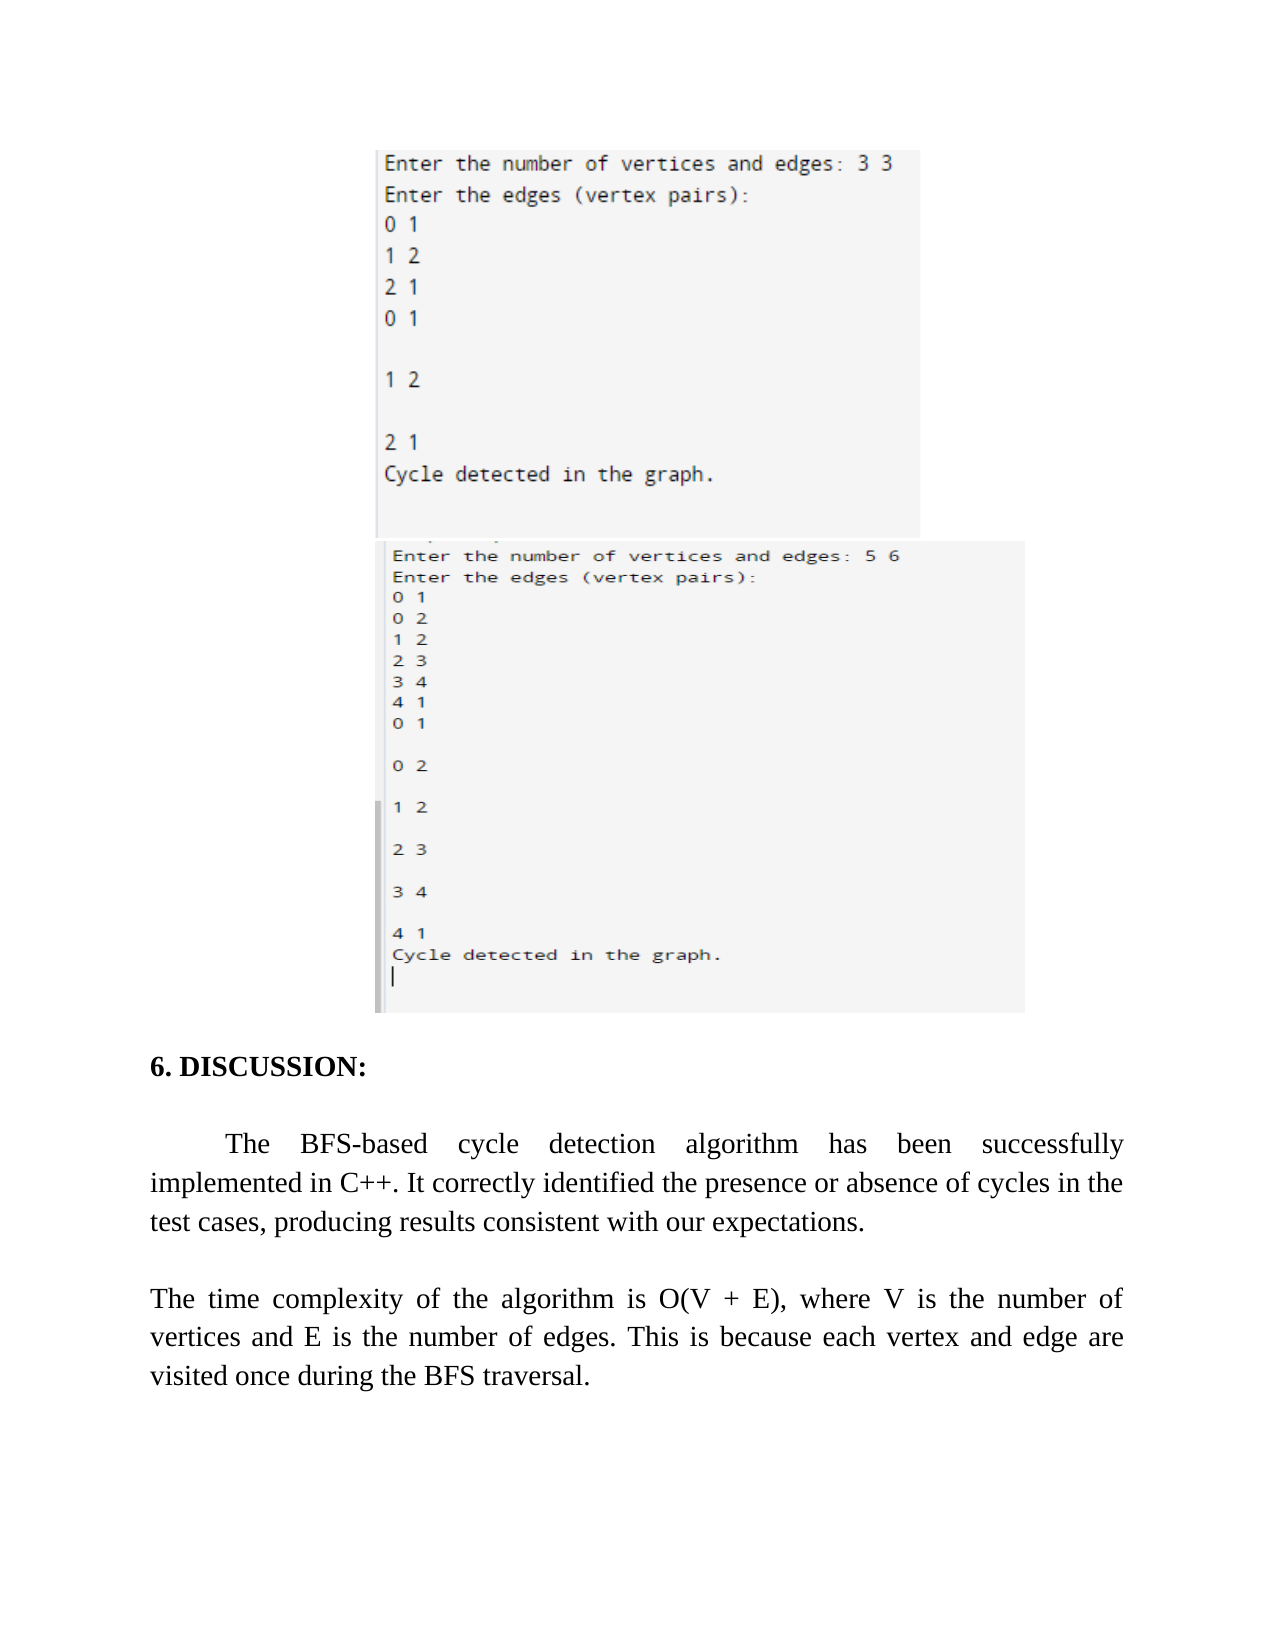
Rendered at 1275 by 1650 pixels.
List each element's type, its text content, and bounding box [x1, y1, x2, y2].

text The BFS-based cycle detection algorithm has been successfully implemented in C++. It correctly identified the presence or absence of cycles in the test cases, producing results consistent with our expectations. [150, 1127, 1125, 1237]
picture [375, 150, 921, 538]
picture [375, 541, 1025, 1013]
text 6. DISCUSSION: [150, 1049, 1125, 1083]
text The time complexity of the algorithm is O(V + E), where V is the number of vertices and E is the number of edges. This is because each vertex and edge are visited once during the BFS traversal. [150, 1281, 1125, 1391]
